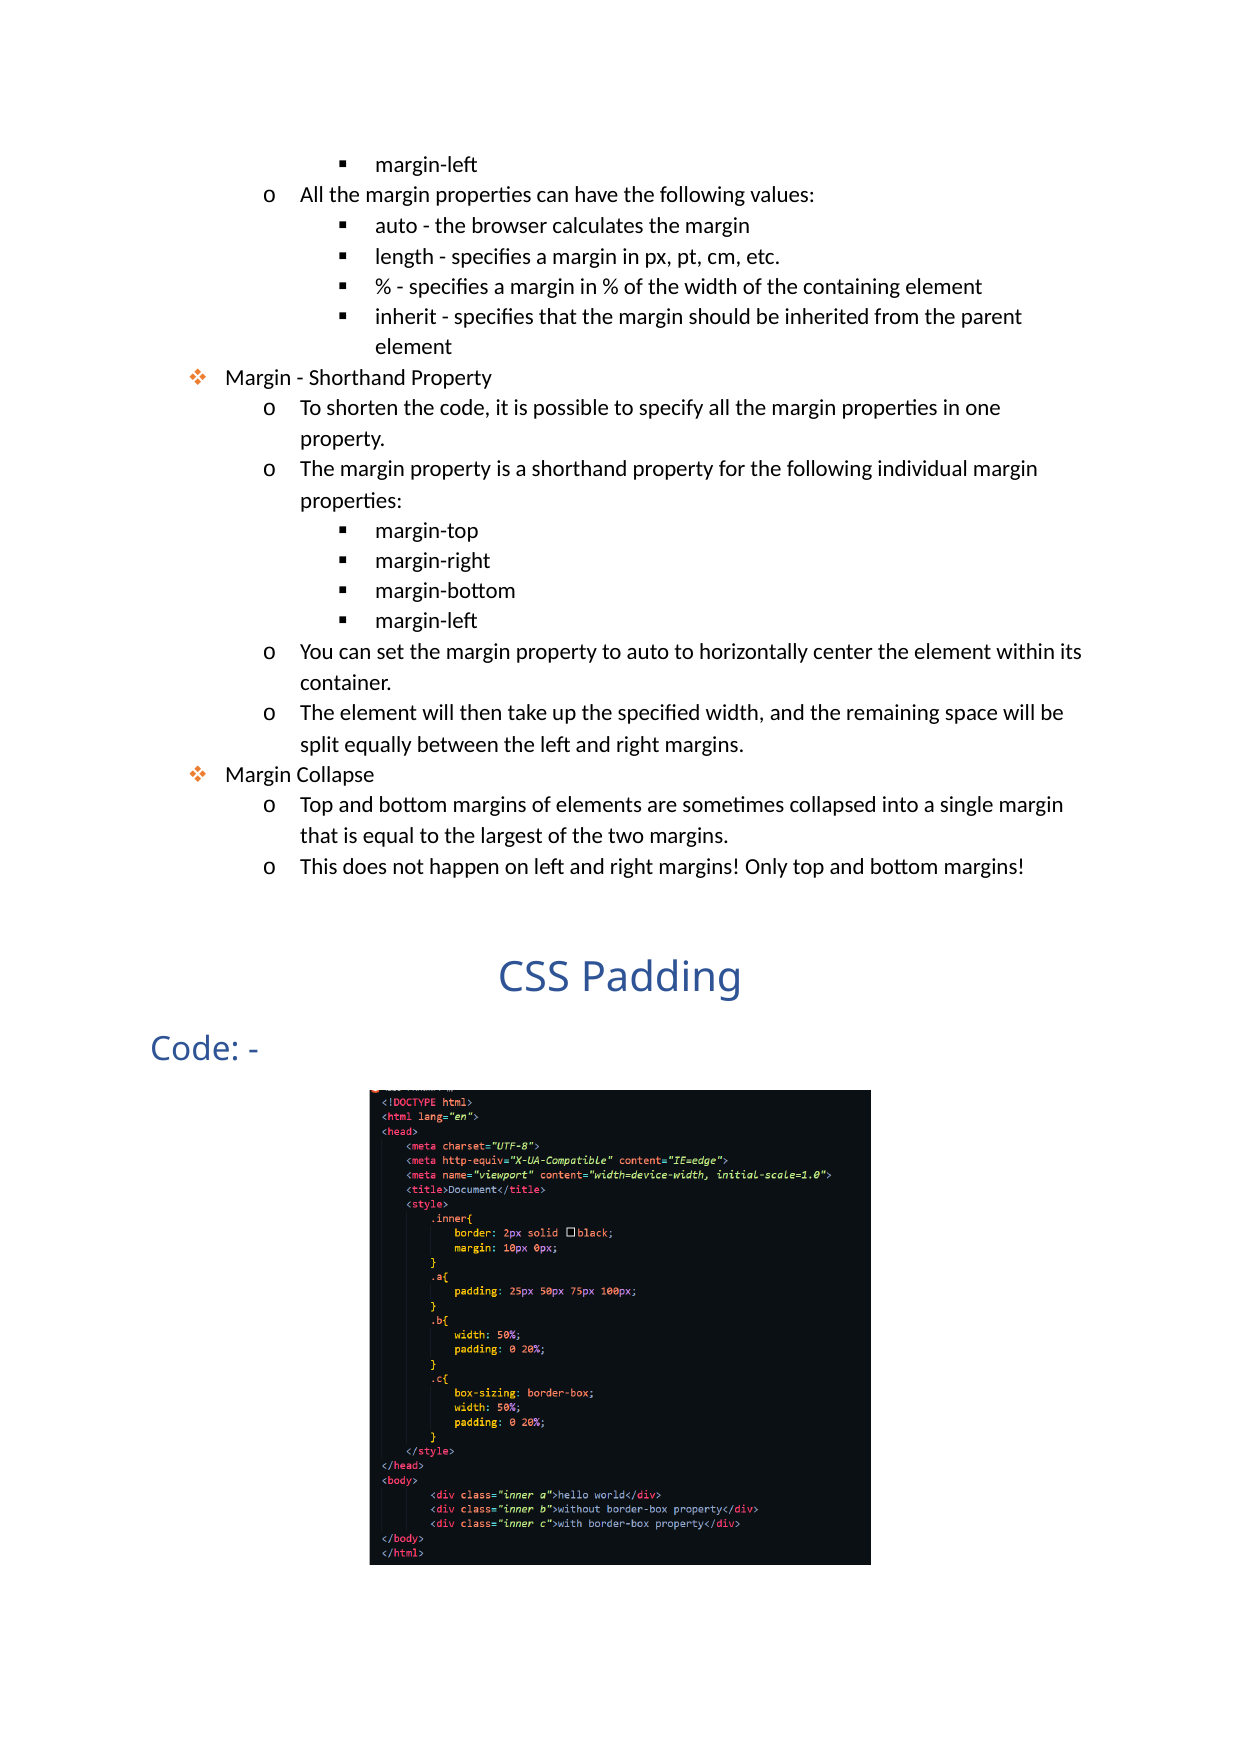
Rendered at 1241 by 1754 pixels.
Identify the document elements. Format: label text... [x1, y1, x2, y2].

list Margin - Shorthand Property [187, 363, 1090, 391]
list All the margin properties can have the following values: [262, 180, 1090, 209]
list % - specifies a margin in % of the width of the containing element [337, 272, 1090, 300]
list margin-left [337, 150, 1090, 178]
list The margin property is a shorthand property for the following individual margin properties: [262, 454, 1090, 514]
list inherit - specifies that the margin should be inherited from the parent element [337, 302, 1090, 361]
list To shorten the code, it is possible to specify all the margin properties in one property. [262, 393, 1090, 452]
list The element will then take up the specified width, and the remaining space will be split equally between the left and right margins. [262, 698, 1090, 758]
list length - specifies a margin in px, pt, cm, etc. [337, 242, 1090, 270]
list auto - the browser calculates the margin [337, 212, 1090, 240]
text CSS Padding [150, 947, 1090, 1003]
list margin-top [337, 516, 1090, 544]
list margin-right [337, 546, 1090, 574]
list margin-bottom [337, 576, 1090, 604]
list margin-left [337, 607, 1090, 635]
list Top and bottom margins of elements are sometimes collapsed into a single margin that is equal to the largest of the two margins. [262, 790, 1090, 849]
list Margin Collapse [187, 760, 1090, 788]
picture [369, 1090, 871, 1565]
list This does not happen on left and right margins! Only top and bottom margins! [262, 852, 1090, 881]
text Code: - [150, 1025, 1090, 1070]
list You can set the margin property to auto to horizontally center the element within its container. [262, 637, 1090, 696]
